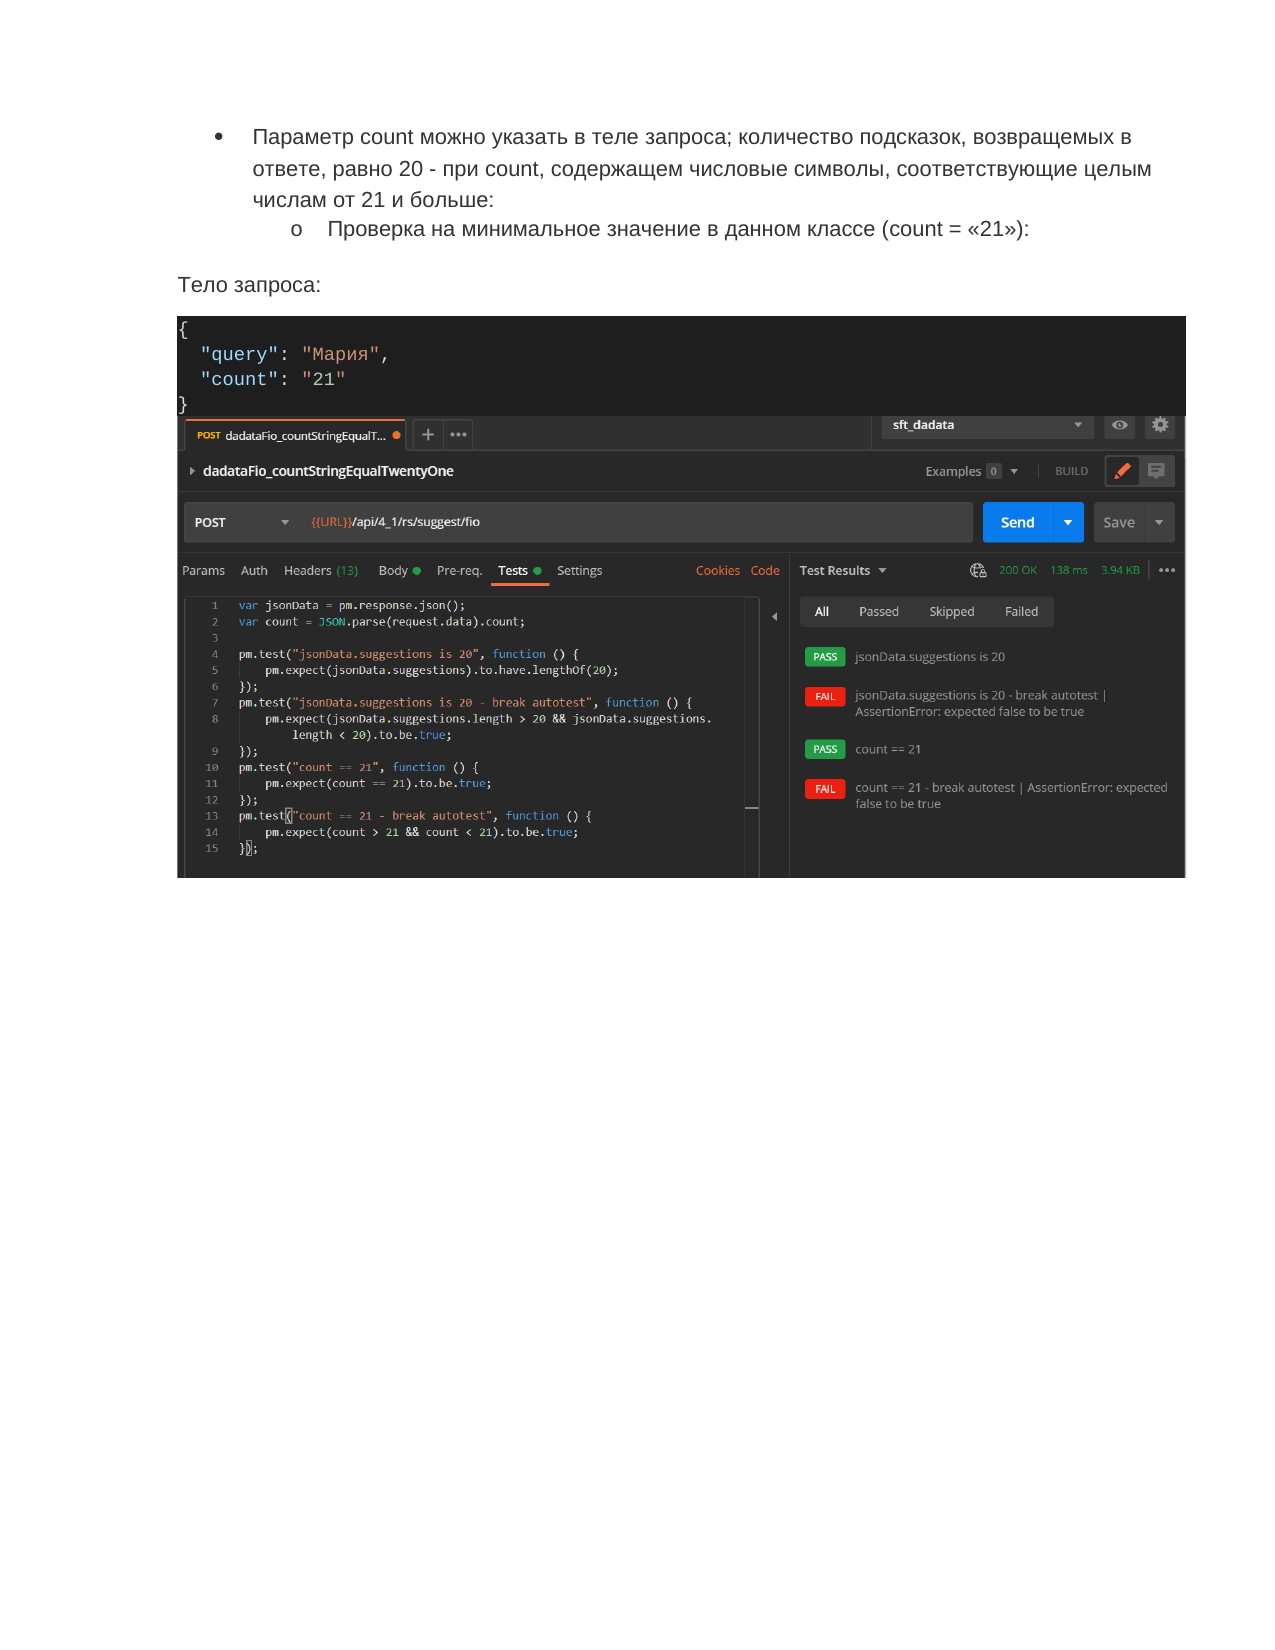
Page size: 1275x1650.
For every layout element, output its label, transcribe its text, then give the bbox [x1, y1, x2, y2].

list Параметр count можно указать в теле запроса; количество подсказок, возвращемых в ответе, равно 20 - при count, содержащем числовые символы, соответствующие целым числам от 21 и больше: [215, 118, 1186, 212]
text } [177, 391, 1186, 416]
text "count": "21" [177, 366, 1186, 391]
text { [177, 316, 1186, 341]
text Тело запроса: [177, 272, 1186, 297]
list Проверка на минимальное значение в данном классе (count = «21»): [290, 212, 1186, 243]
picture [177, 416, 1187, 878]
text "query": "Мария", [177, 341, 1186, 366]
